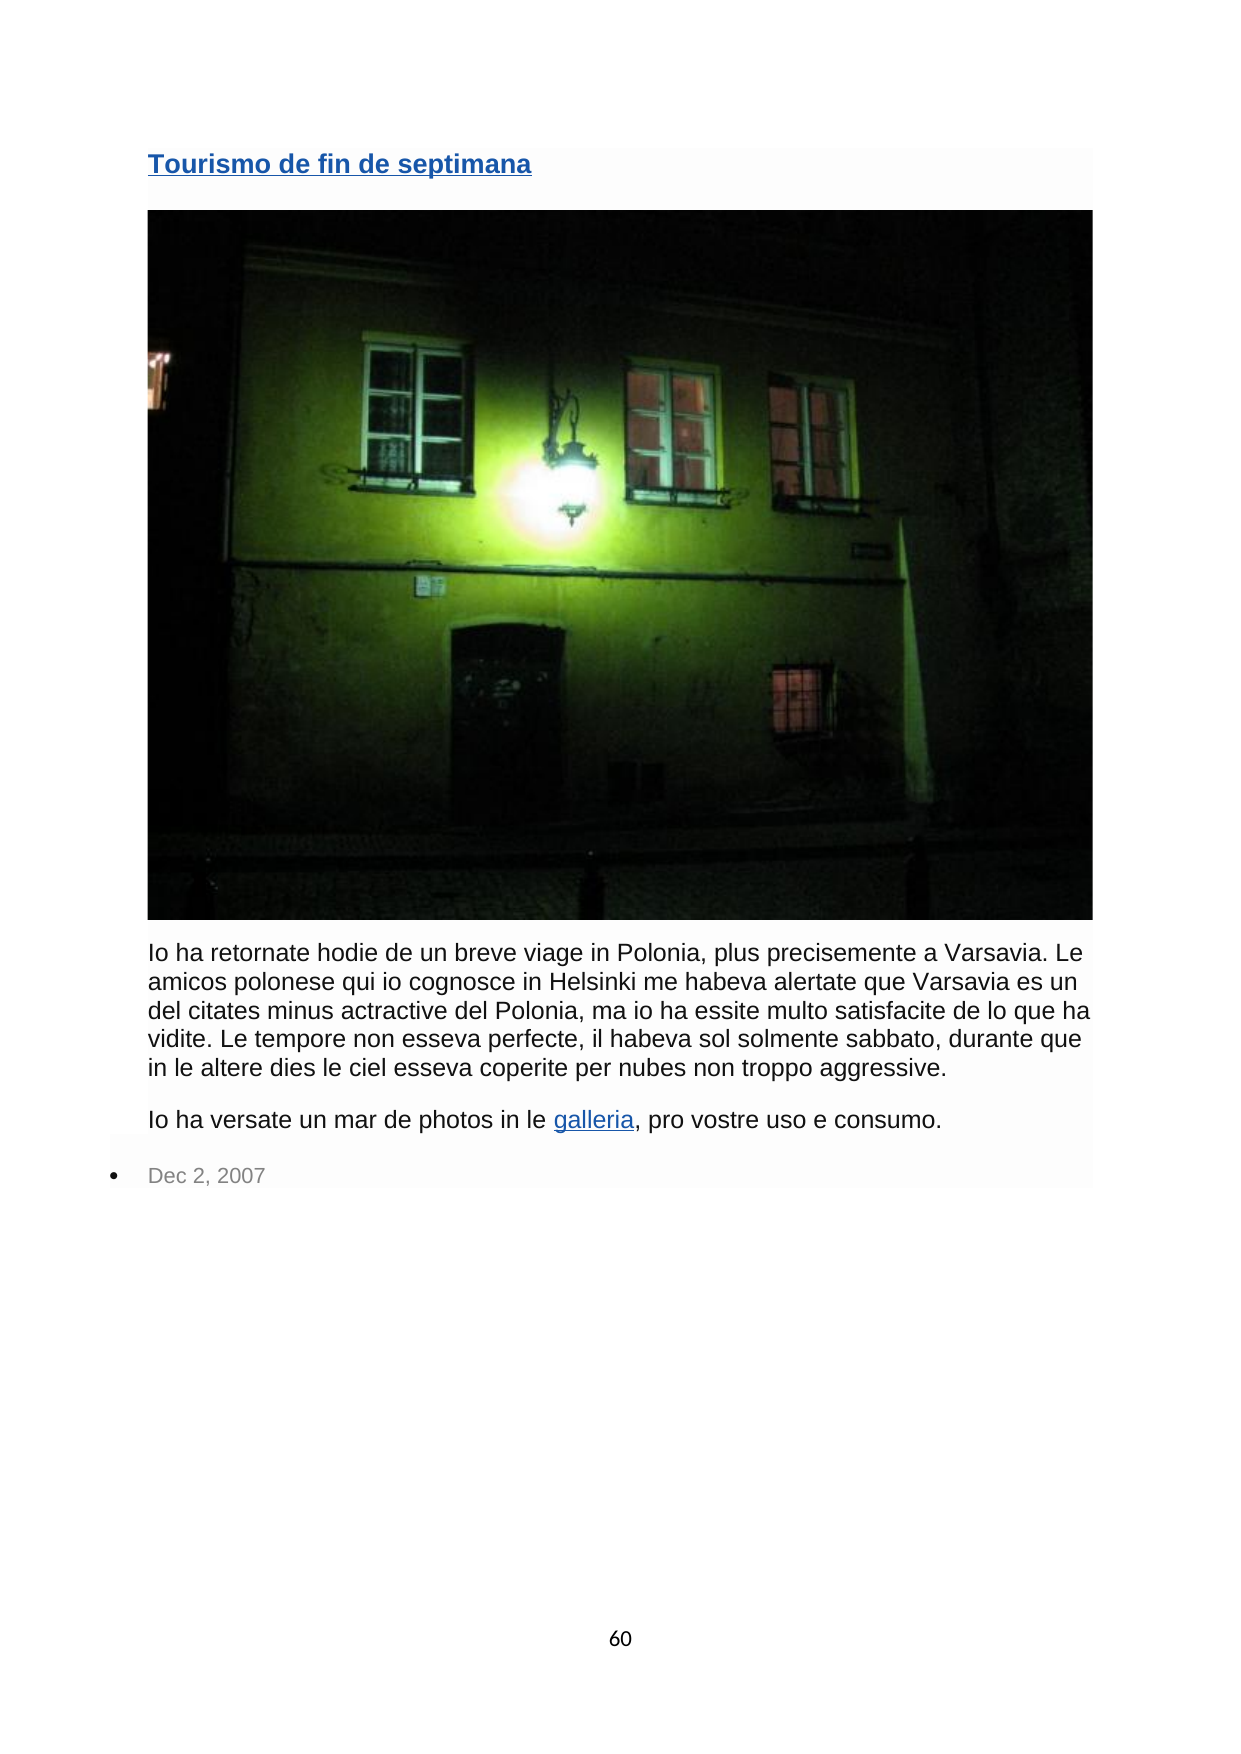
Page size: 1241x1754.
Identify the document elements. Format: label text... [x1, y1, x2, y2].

picture [147, 210, 1093, 920]
list Dec 2, 2007 [110, 1163, 1093, 1188]
text Io ha versate un mar de photos in le galleria, pro vostre uso e consumo. [148, 1105, 1093, 1134]
subtitle Tourismo de fin de septimana [148, 148, 1093, 179]
text Io ha retornate hodie de un breve viage in Polonia, plus precisemente a Varsavia. Le amicos polonese qui io cognosce in Helsinki me habeva alertate que Varsavia es un del citates minus actractive del Polonia, ma io ha essite multo satisfacite de lo que ha vidite. Le tempore non esseva perfecte, il habeva sol solmente sabbato, durante que in le altere dies le ciel esseva coperite per nubes non troppo aggressive. [148, 938, 1093, 1082]
